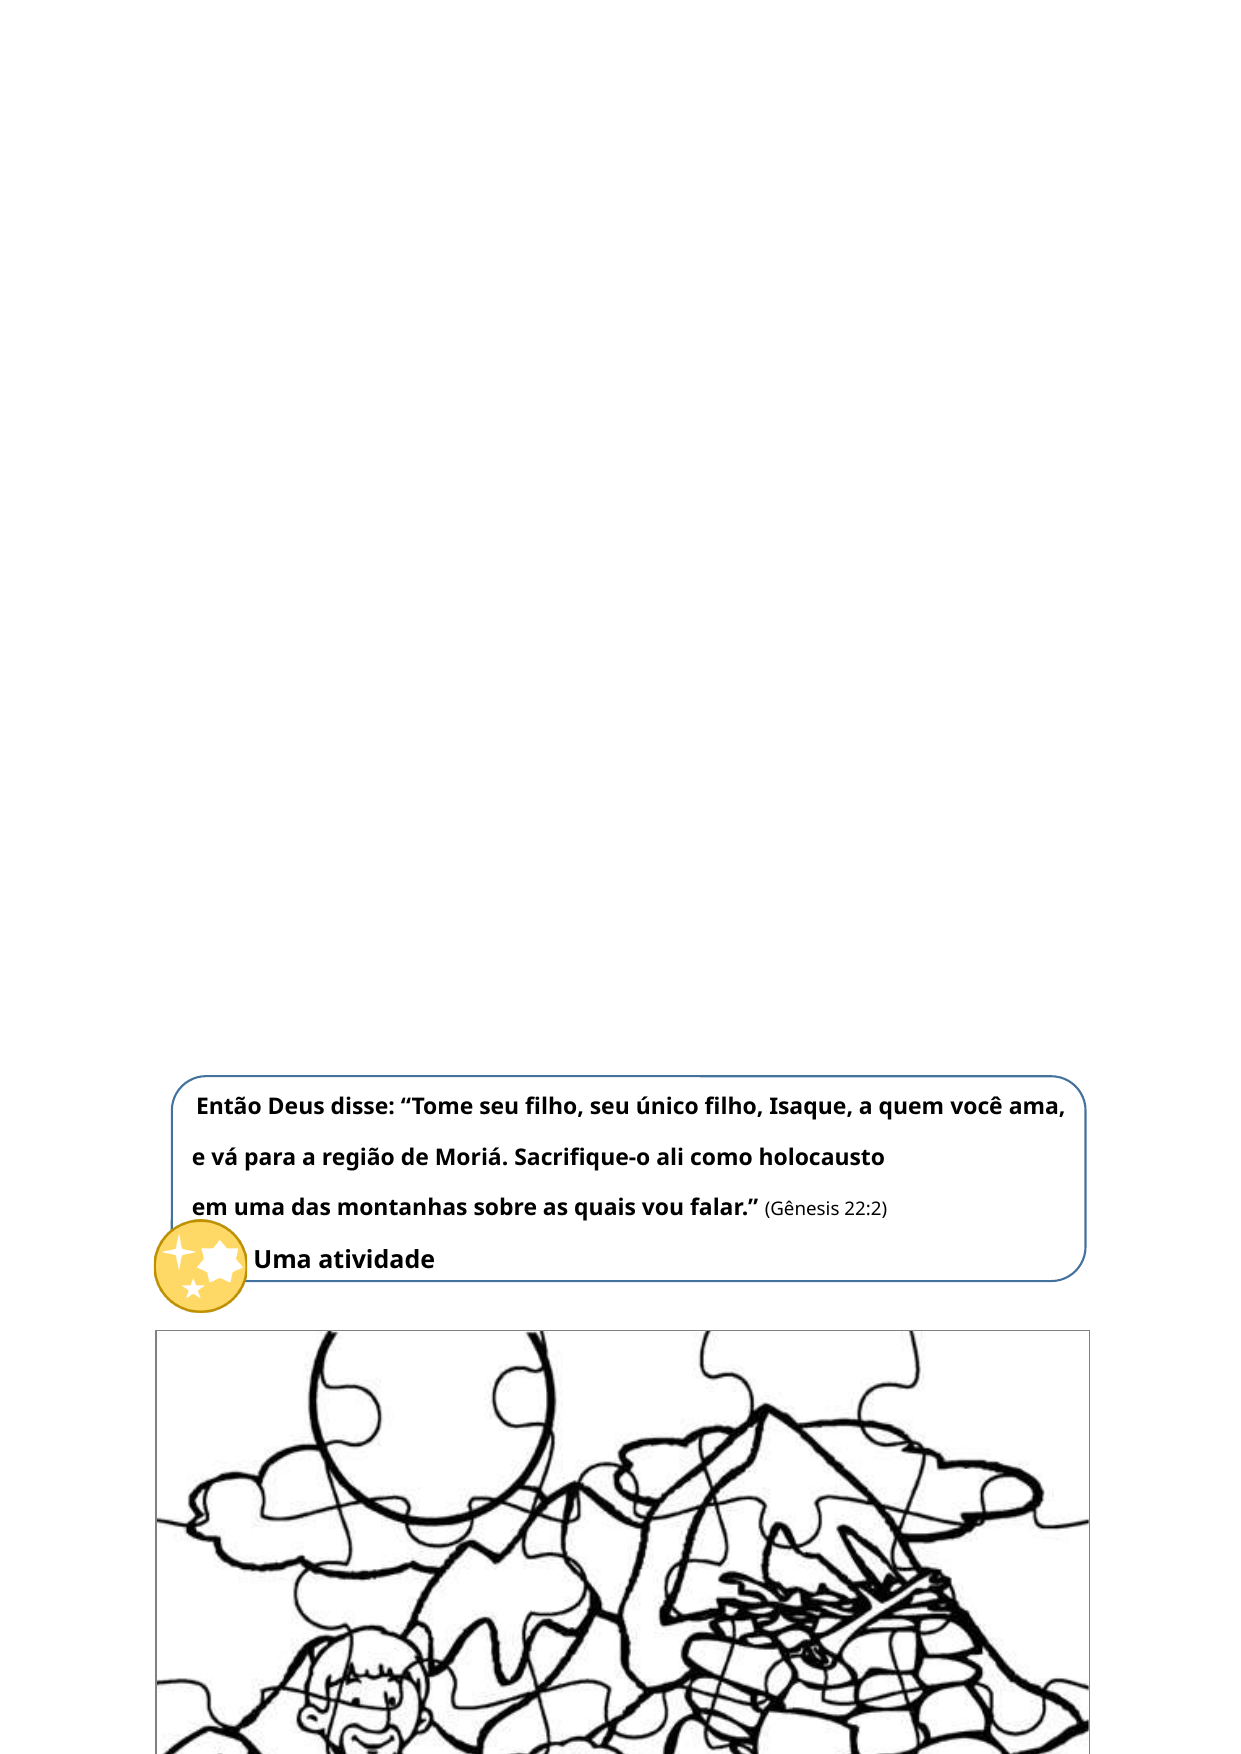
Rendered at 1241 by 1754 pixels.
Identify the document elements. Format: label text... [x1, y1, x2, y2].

picture [157, 1331, 1089, 1754]
text Então Deus disse: “Tome seu filho, seu único filho, Isaque, a quem você ama, [173, 1090, 1084, 1121]
text Uma atividade [248, 1241, 1084, 1275]
text em uma das montanhas sobre as quais vou falar.” (Gênesis 22:2) [192, 1191, 1084, 1222]
picture [153, 1219, 248, 1313]
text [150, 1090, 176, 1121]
text e vá para a região de Moriá. Sacrifique-o ali como holocausto [192, 1141, 1084, 1172]
